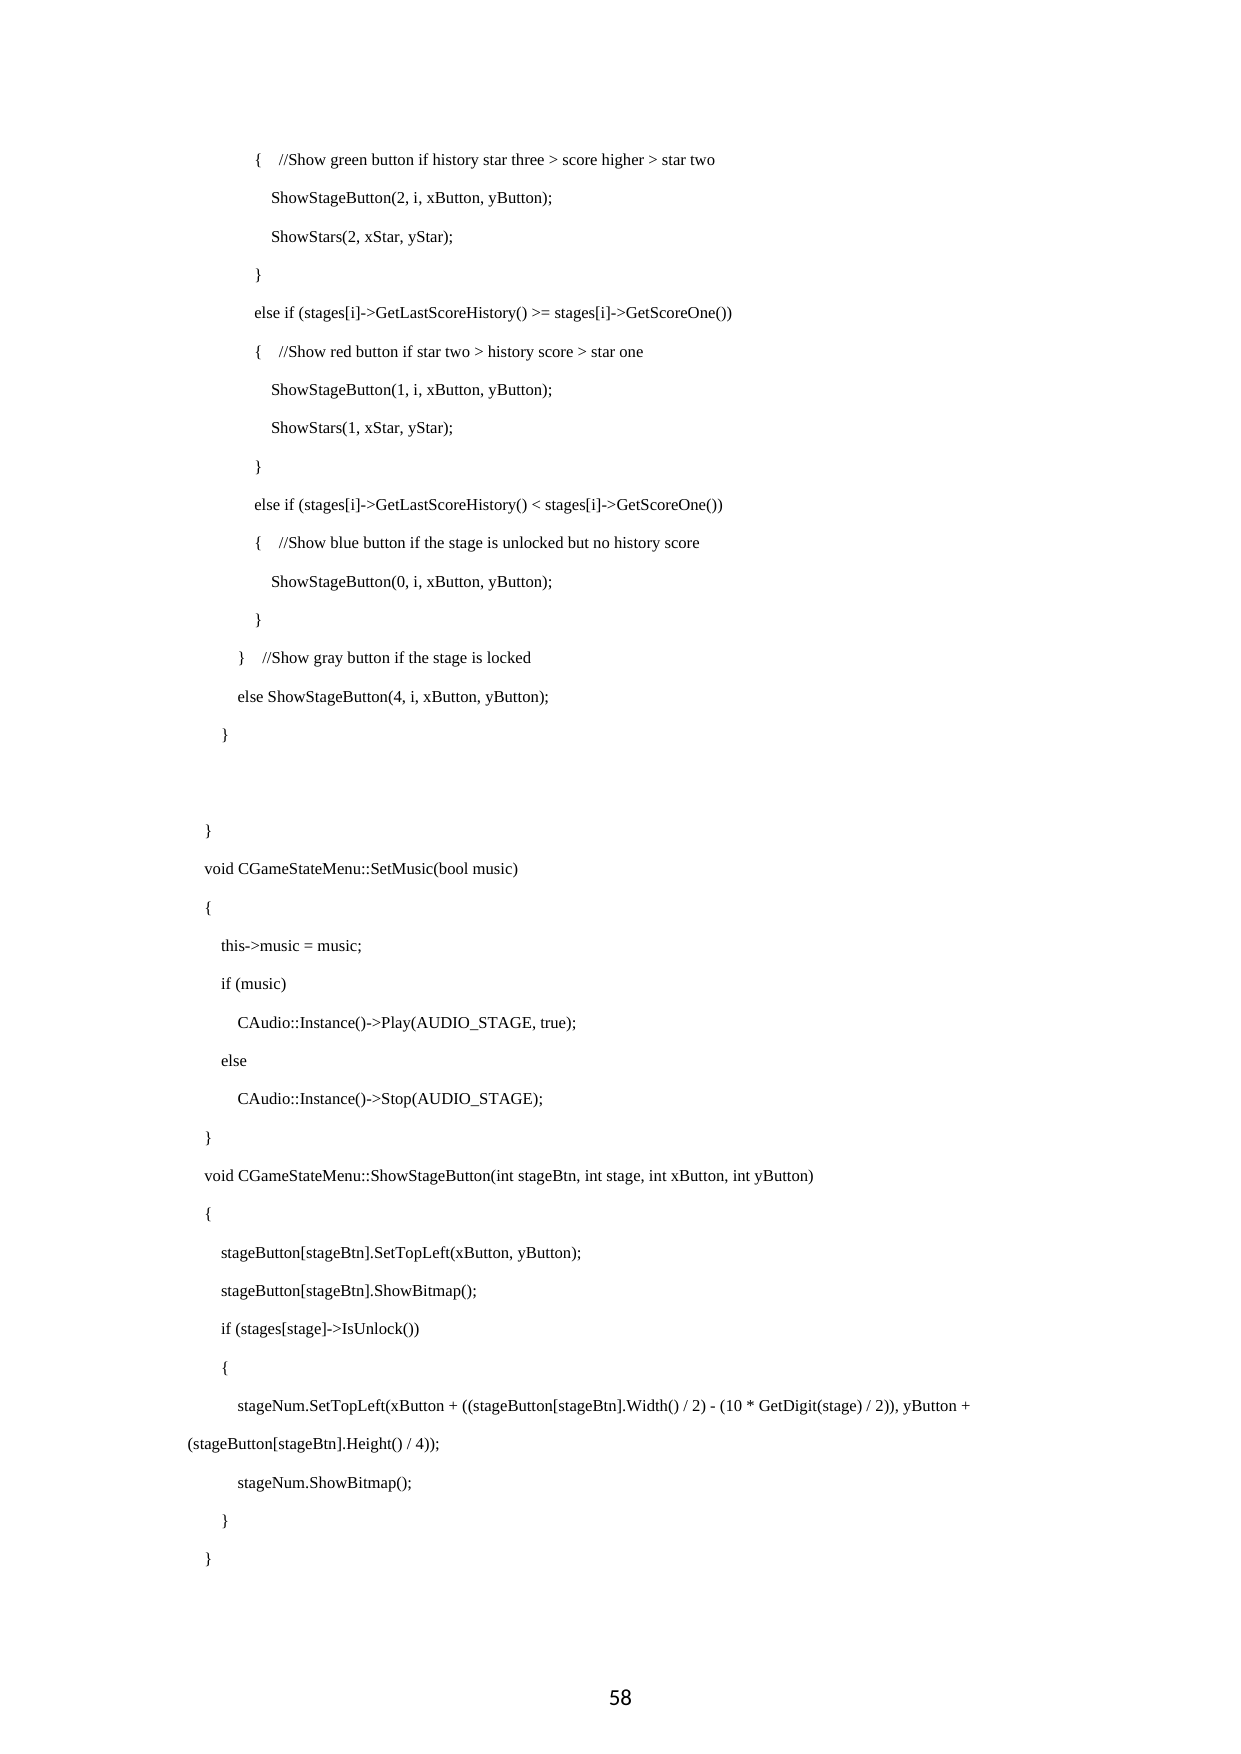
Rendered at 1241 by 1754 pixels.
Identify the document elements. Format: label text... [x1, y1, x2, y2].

list ShowStars(2, xStar, yStar); [187, 227, 1053, 246]
list { //Show red button if star two > history score > star one [187, 342, 1053, 361]
list stageNum.SetTopLeft(xButton + ((stageButton[stageBtn].Width() / 2) - (10 * GetDigit(stage) / 2)), yButton + (stageButton[stageBtn].Height() / 4)); [187, 1396, 1053, 1453]
list stageButton[stageBtn].ShowBitmap(); [187, 1281, 1053, 1300]
list } [187, 1127, 1053, 1147]
list } [187, 821, 1053, 840]
list CAudio::Instance()->Play(AUDIO_STAGE, true); [187, 1012, 1053, 1032]
list CAudio::Instance()->Stop(AUDIO_STAGE); [187, 1089, 1053, 1108]
list } //Show gray button if the stage is locked [187, 648, 1053, 667]
list else [187, 1051, 1053, 1070]
list } [187, 1511, 1053, 1530]
list { [187, 897, 1053, 917]
list ShowStageButton(2, i, xButton, yButton); [187, 188, 1053, 207]
list } [187, 610, 1053, 629]
list else if (stages[i]->GetLastScoreHistory() >= stages[i]->GetScoreOne()) [187, 303, 1053, 322]
list else if (stages[i]->GetLastScoreHistory() < stages[i]->GetScoreOne()) [187, 495, 1053, 514]
list if (stages[stage]->IsUnlock()) [187, 1319, 1053, 1338]
list } [187, 457, 1053, 476]
list ShowStageButton(1, i, xButton, yButton); [187, 380, 1053, 399]
list ShowStageButton(0, i, xButton, yButton); [187, 572, 1053, 591]
list void CGameStateMenu::SetMusic(bool music) [187, 859, 1053, 878]
list stageButton[stageBtn].SetTopLeft(xButton, yButton); [187, 1242, 1053, 1262]
list } [187, 1549, 1053, 1568]
list else ShowStageButton(4, i, xButton, yButton); [187, 687, 1053, 706]
list { //Show blue button if the stage is unlocked but no history score [187, 533, 1053, 552]
list } [187, 265, 1053, 284]
list { //Show green button if history star three > score higher > star two [187, 150, 1053, 169]
list stageNum.ShowBitmap(); [187, 1472, 1053, 1492]
list { [187, 1204, 1053, 1223]
list } [187, 725, 1053, 744]
list { [187, 1357, 1053, 1377]
list void CGameStateMenu::ShowStageButton(int stageBtn, int stage, int xButton, int yButton) [187, 1166, 1053, 1185]
list ShowStars(1, xStar, yStar); [187, 418, 1053, 437]
list if (music) [187, 974, 1053, 993]
list this->music = music; [187, 936, 1053, 955]
